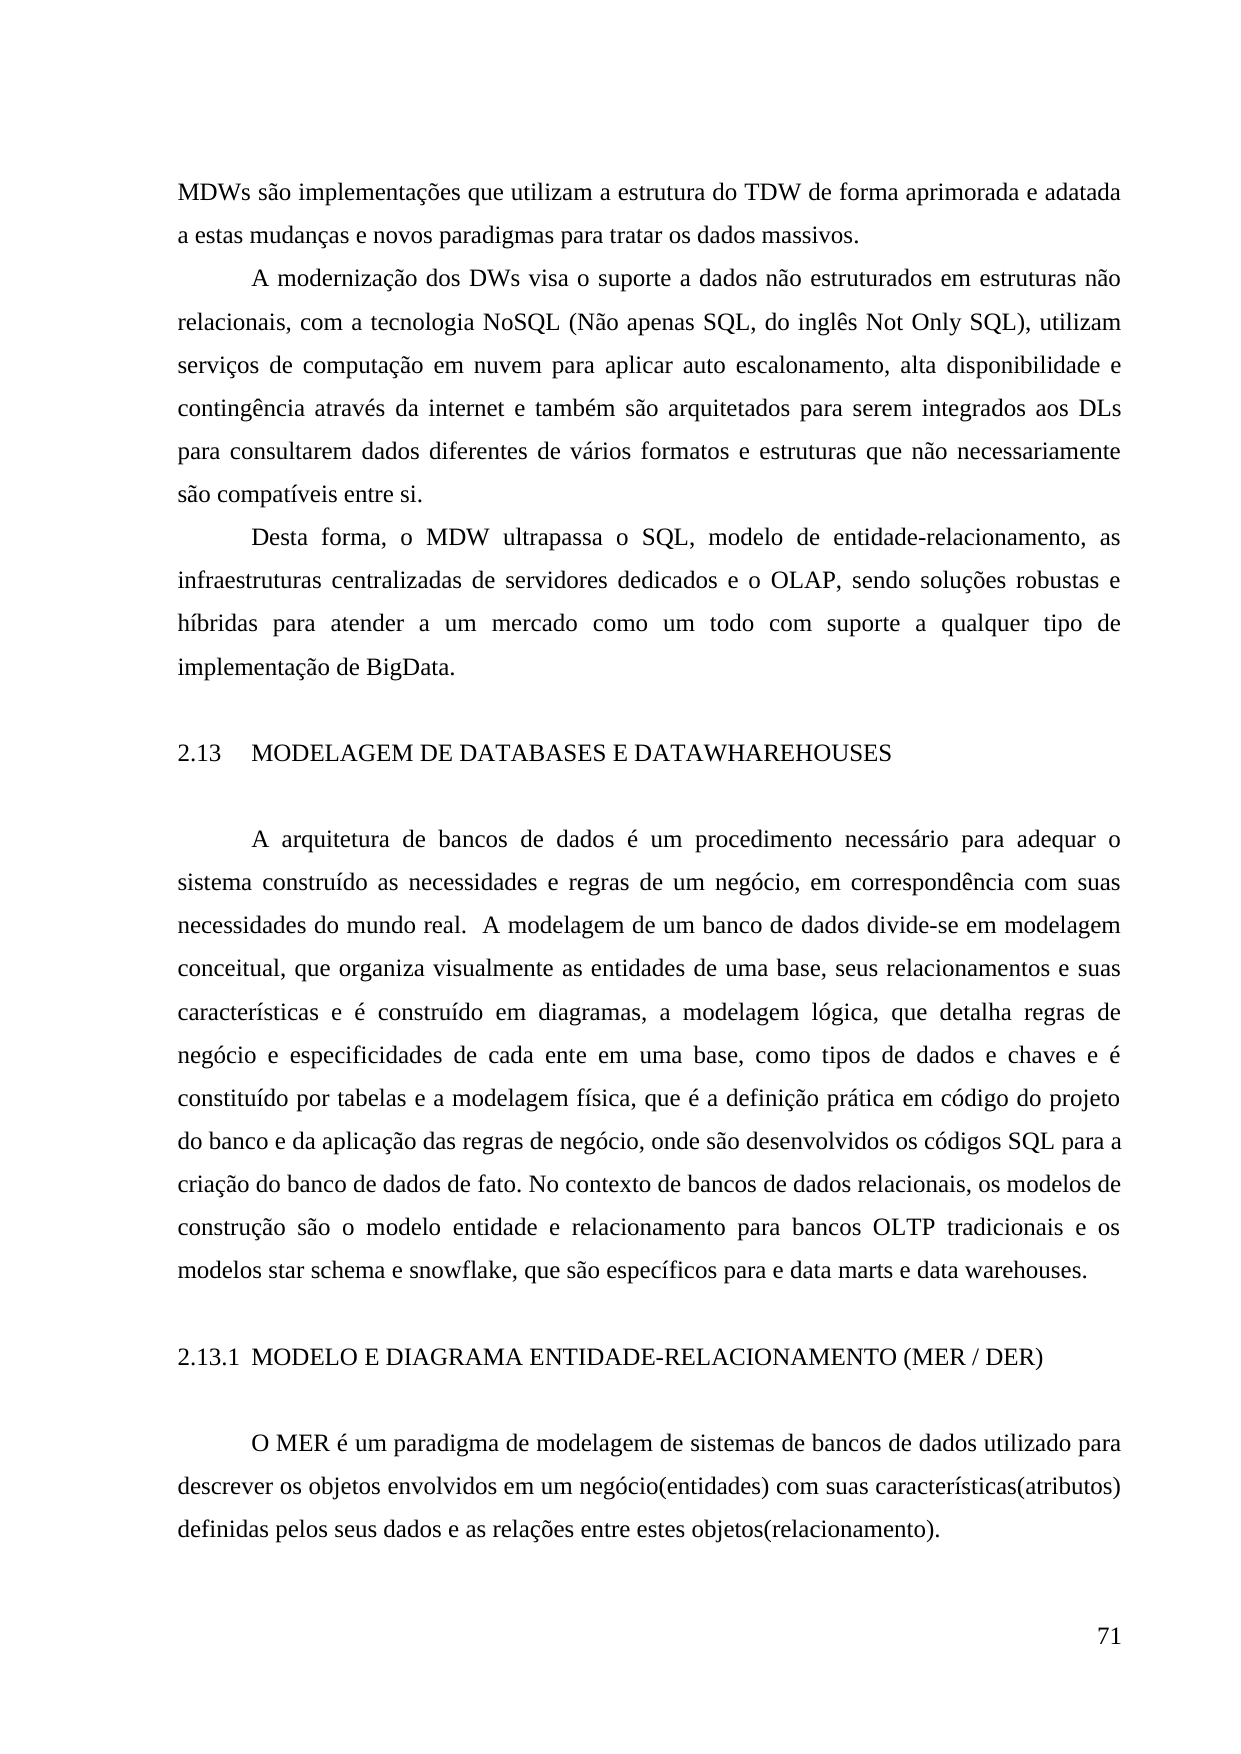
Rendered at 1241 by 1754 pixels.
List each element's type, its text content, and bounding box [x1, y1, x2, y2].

text A arquitetura de bancos de dados é um procedimento necessário para adequar o sistema construído as necessidades e regras de um negócio, em correspondência com suas necessidades do mundo real. A modelagem de um banco de dados divide-se em modelagem conceitual, que organiza visualmente as entidades de uma base, seus relacionamentos e suas características e é construído em diagramas, a modelagem lógica, que detalha regras de negócio e especificidades de cada ente em uma base, como tipos de dados e chaves e é constituído por tabelas e a modelagem física, que é a definição prática em código do projeto do banco e da aplicação das regras de negócio, onde são desenvolvidos os códigos SQL para a criação do banco de dados de fato. No contexto de bancos de dados relacionais, os modelos de construção são o modelo entidade e relacionamento para bancos OLTP tradicionais e os modelos star schema e snowflake, que são específicos para e data marts e data warehouses. [177, 824, 1122, 1284]
text A modernização dos DWs visa o suporte a dados não estruturados em estruturas não relacionais, com a tecnologia NoSQL (Não apenas SQL, do inglês Not Only SQL), utilizam serviços de computação em nuvem para aplicar auto escalonamento, alta disponibilidade e contingência através da internet e também são arquitetados para serem integrados aos DLs para consultarem dados diferentes de vários formatos e estruturas que não necessariamente são compatíveis entre si. [177, 263, 1122, 508]
subtitle MODELAGEM DE DATABASES E DATAWHAREHOUSES [177, 738, 1122, 767]
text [177, 177, 1122, 249]
text O MER é um paradigma de modelagem de sistemas de bancos de dados utilizado para descrever os objetos envolvidos em um negócio(entidades) com suas características(atributos) definidas pelos seus dados e as relações entre estes objetos(relacionamento). [177, 1428, 1122, 1543]
subtitle Modelo e Diagrama Entidade-Relacionamento (MER / DER) [177, 1342, 1122, 1370]
text Desta forma, o MDW ultrapassa o SQL, modelo de entidade-relacionamento, as infraestruturas centralizadas de servidores dedicados e o OLAP, sendo soluções robustas e híbridas para atender a um mercado como um todo com suporte a qualquer tipo de implementação de BigData. [177, 522, 1122, 680]
